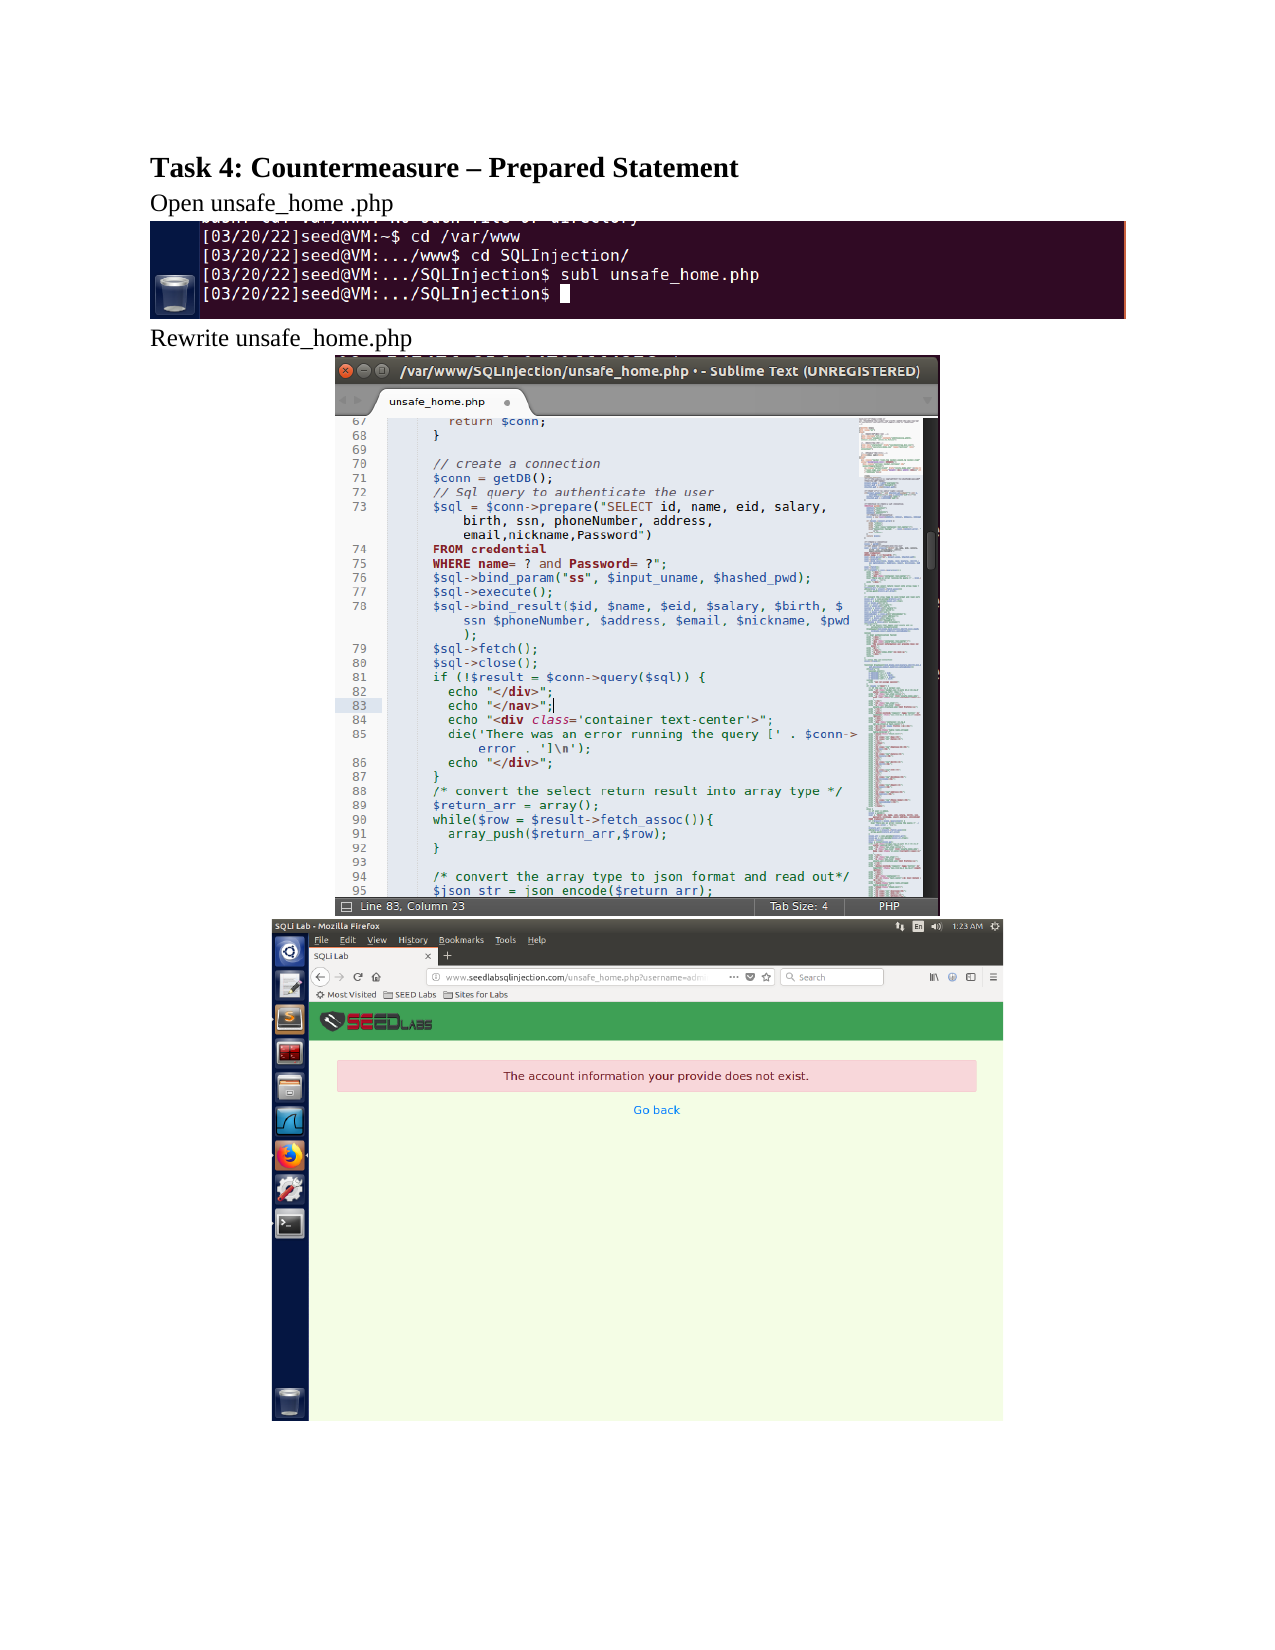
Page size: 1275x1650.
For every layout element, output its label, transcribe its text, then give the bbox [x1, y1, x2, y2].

subtitle Task 4: Countermeasure – Prepared Statement [150, 150, 1125, 183]
picture [271, 919, 1004, 1421]
picture [150, 221, 1126, 319]
text Open unsafe_home .php [150, 188, 1125, 217]
text Rewrite unsafe_home.php [150, 323, 1125, 351]
picture [335, 355, 940, 916]
